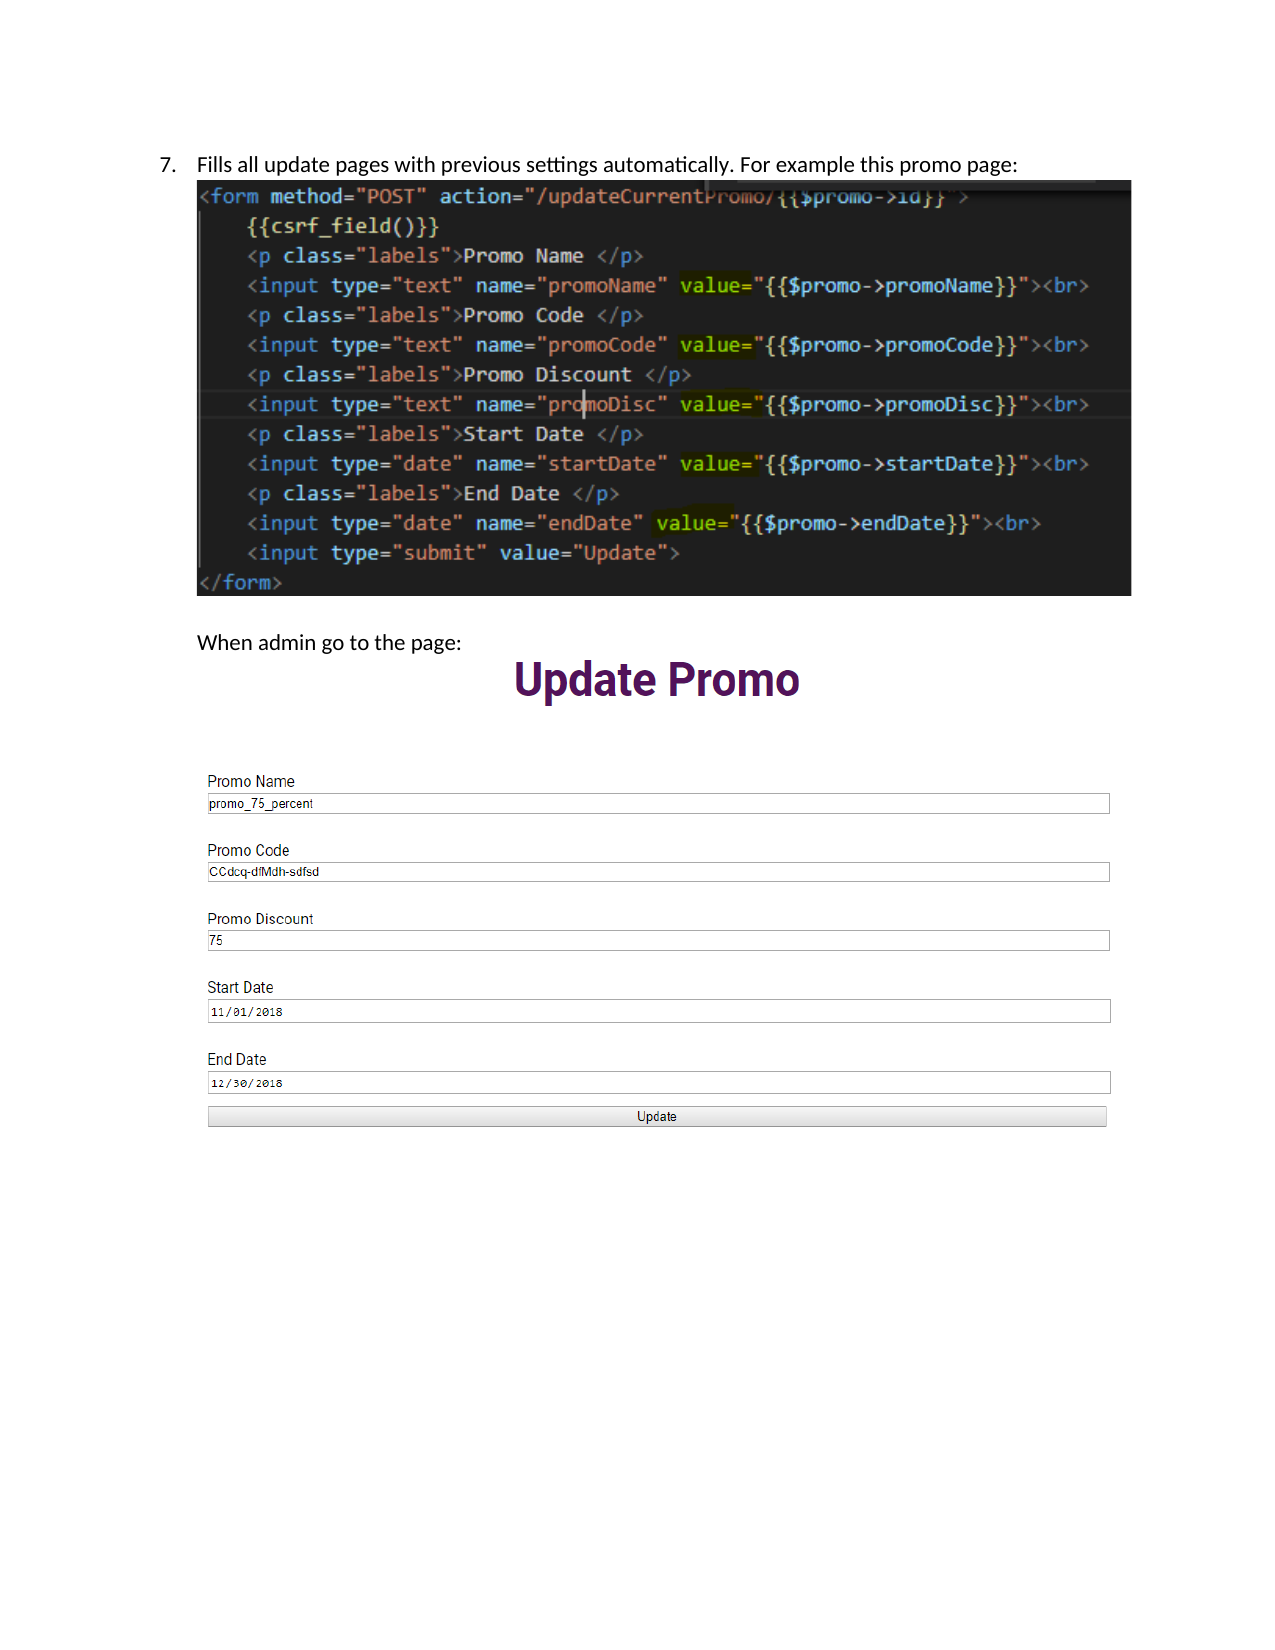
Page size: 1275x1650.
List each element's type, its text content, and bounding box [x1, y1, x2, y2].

picture [196, 658, 1119, 1134]
picture [196, 180, 1132, 596]
